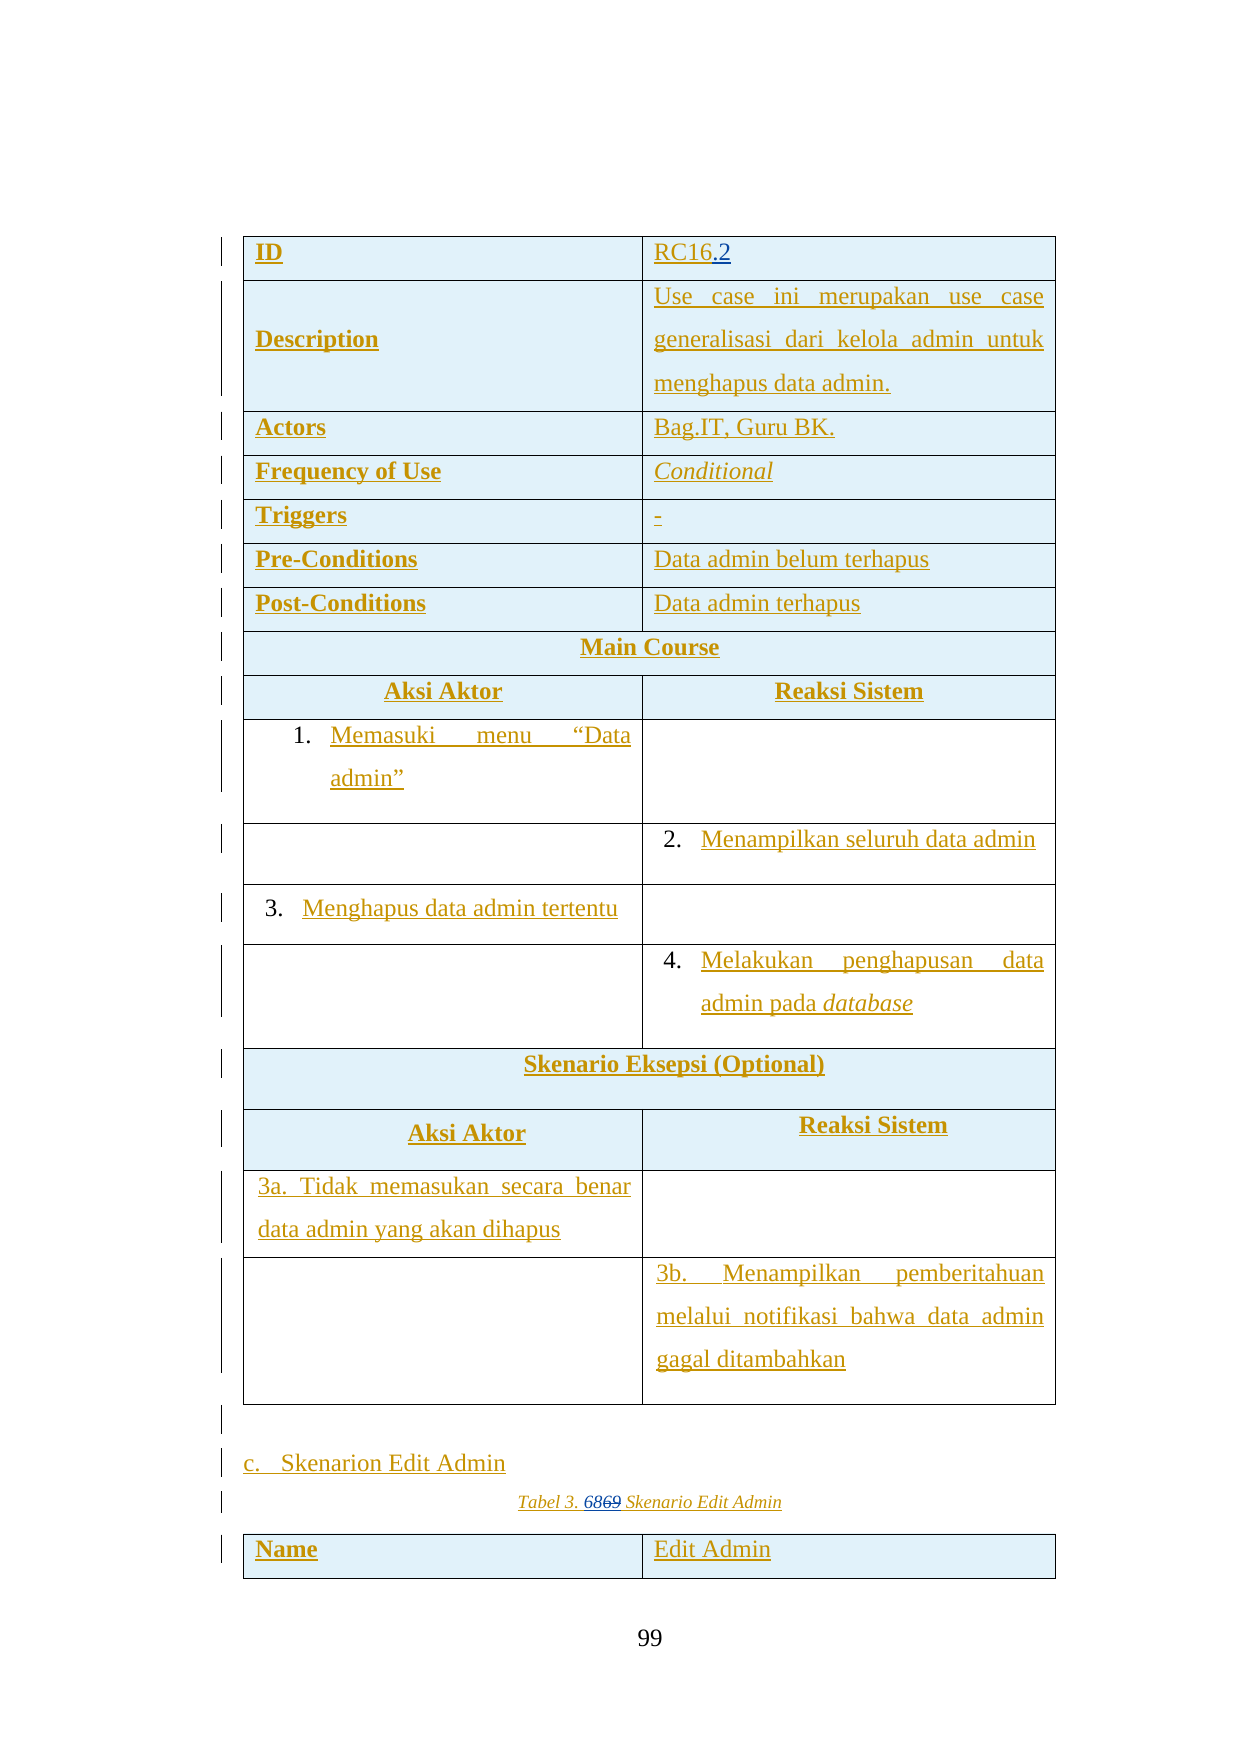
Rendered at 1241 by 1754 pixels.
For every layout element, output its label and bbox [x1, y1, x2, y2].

table_cell [244, 945, 642, 1048]
table_cell [643, 945, 1055, 1048]
table_cell [244, 1171, 642, 1257]
table_cell [643, 1171, 1055, 1257]
table_cell [643, 824, 1055, 884]
table_cell [244, 824, 642, 884]
table_cell [244, 885, 642, 944]
table_cell [643, 1258, 1055, 1404]
table_cell [244, 1258, 642, 1404]
table_cell [643, 720, 1055, 823]
table_cell [244, 720, 642, 823]
table_cell [643, 885, 1055, 944]
